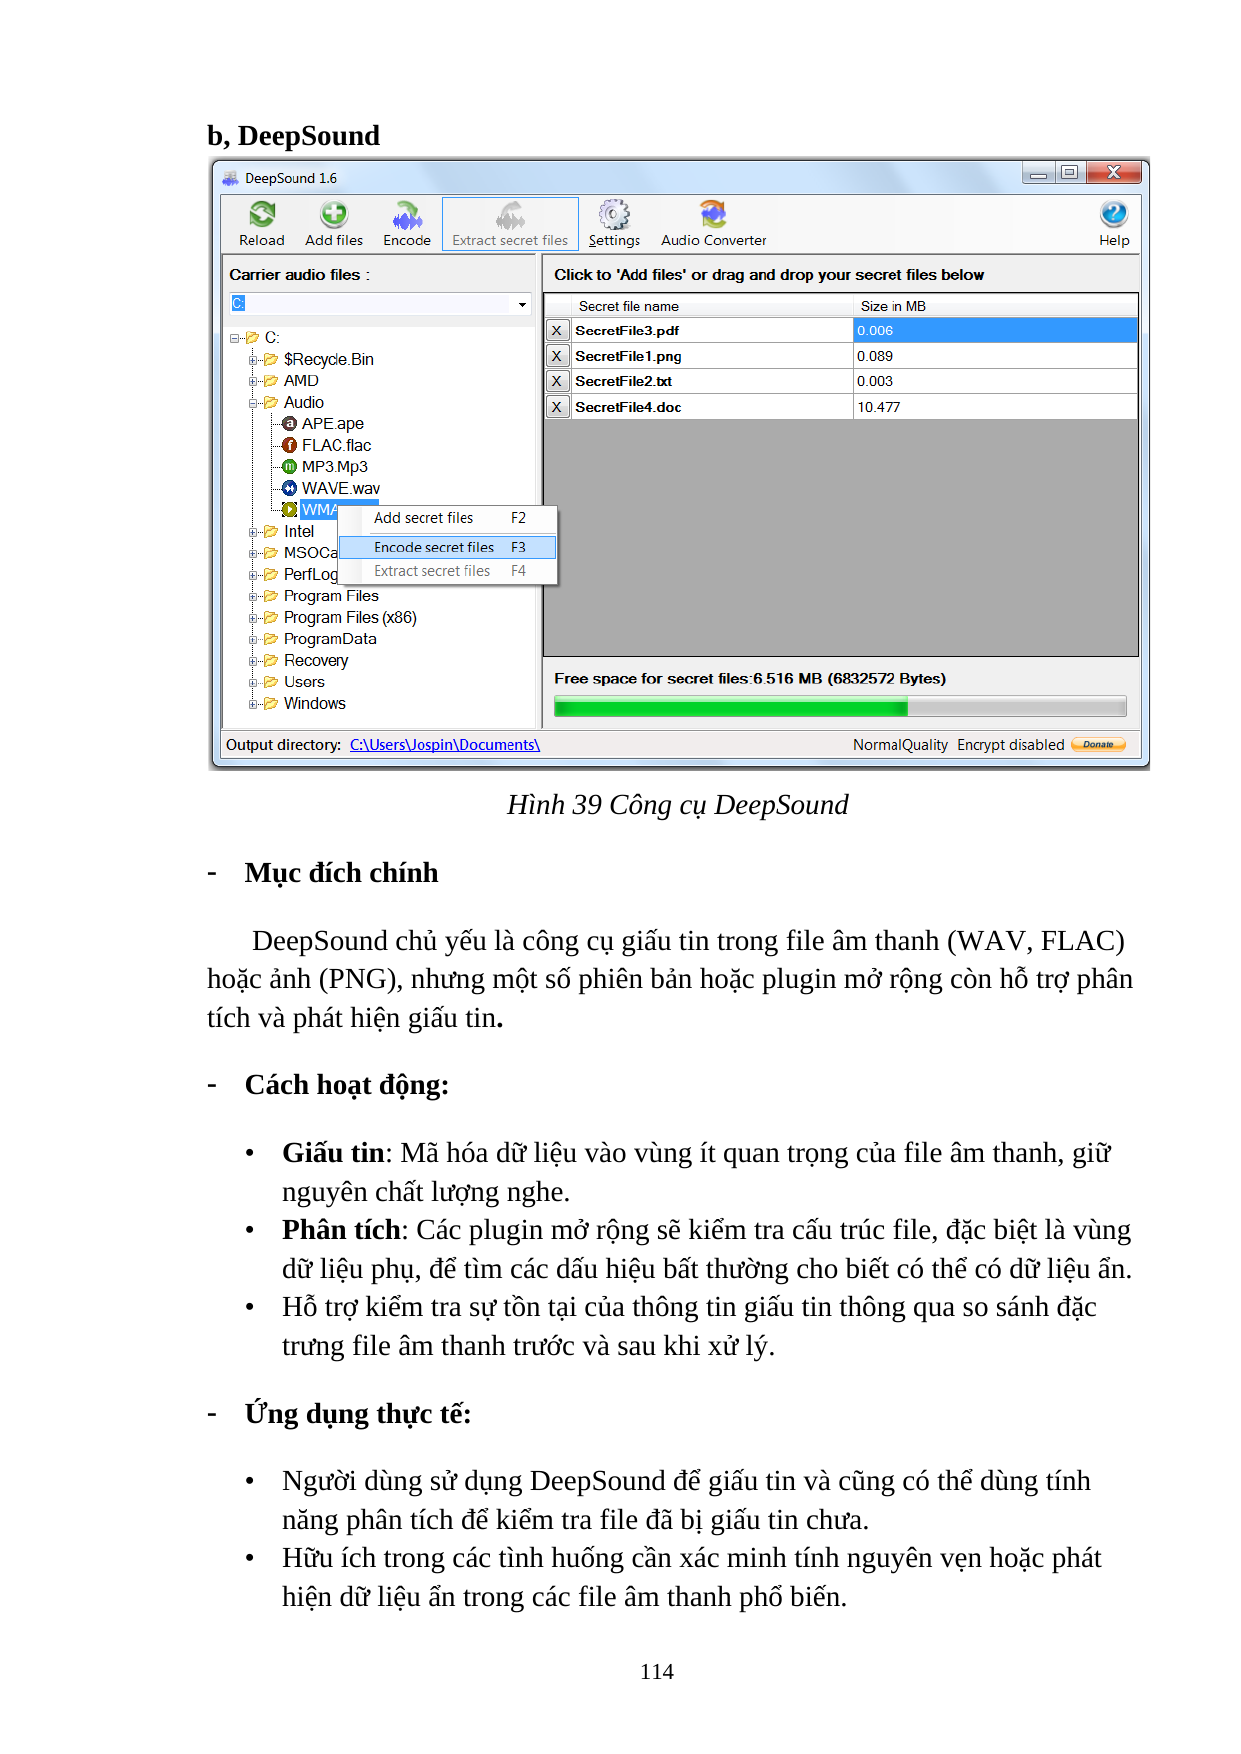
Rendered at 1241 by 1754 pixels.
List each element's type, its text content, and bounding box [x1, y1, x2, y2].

list Hỗ trợ kiểm tra sự tồn tại của thông tin giấu tin thông qua so sánh đặc trưng file âm thanh trước và sau khi xử lý. [244, 1289, 1152, 1362]
list Ứng dụng thực tế: [207, 1396, 1152, 1429]
text Hình 39 Công cụ DeepSound [207, 787, 1152, 821]
list Người dùng sử dụng DeepSound để giấu tin và cũng có thể dùng tính năng phân tích để kiểm tra file đã bị giấu tin chưa. [244, 1463, 1152, 1536]
text DeepSound chủ yếu là công cụ giấu tin trong file âm thanh (WAV, FLAC) hoặc ảnh (PNG), nhưng một số phiên bản hoặc plugin mở rộng còn hỗ trợ phân tích và phát hiện giấu tin. [207, 923, 1152, 1033]
list Giấu tin: Mã hóa dữ liệu vào vùng ít quan trọng của file âm thanh, giữ nguyên chất lượng nghe. [244, 1135, 1152, 1207]
list Cách hoạt động: [207, 1067, 1152, 1101]
list Phân tích: Các plugin mở rộng sẽ kiểm tra cấu trúc file, đặc biệt là vùng dữ liệu phụ, để tìm các dấu hiệu bất thường cho biết có thể có dữ liệu ẩn. [244, 1212, 1152, 1284]
list Mục đích chính [207, 855, 1152, 888]
subtitle b, DeepSound [207, 118, 1152, 152]
picture [208, 156, 1150, 771]
list Hữu ích trong các tình huống cần xác minh tính nguyên vẹn hoặc phát hiện dữ liệu ẩn trong các file âm thanh phổ biến. [244, 1541, 1152, 1613]
